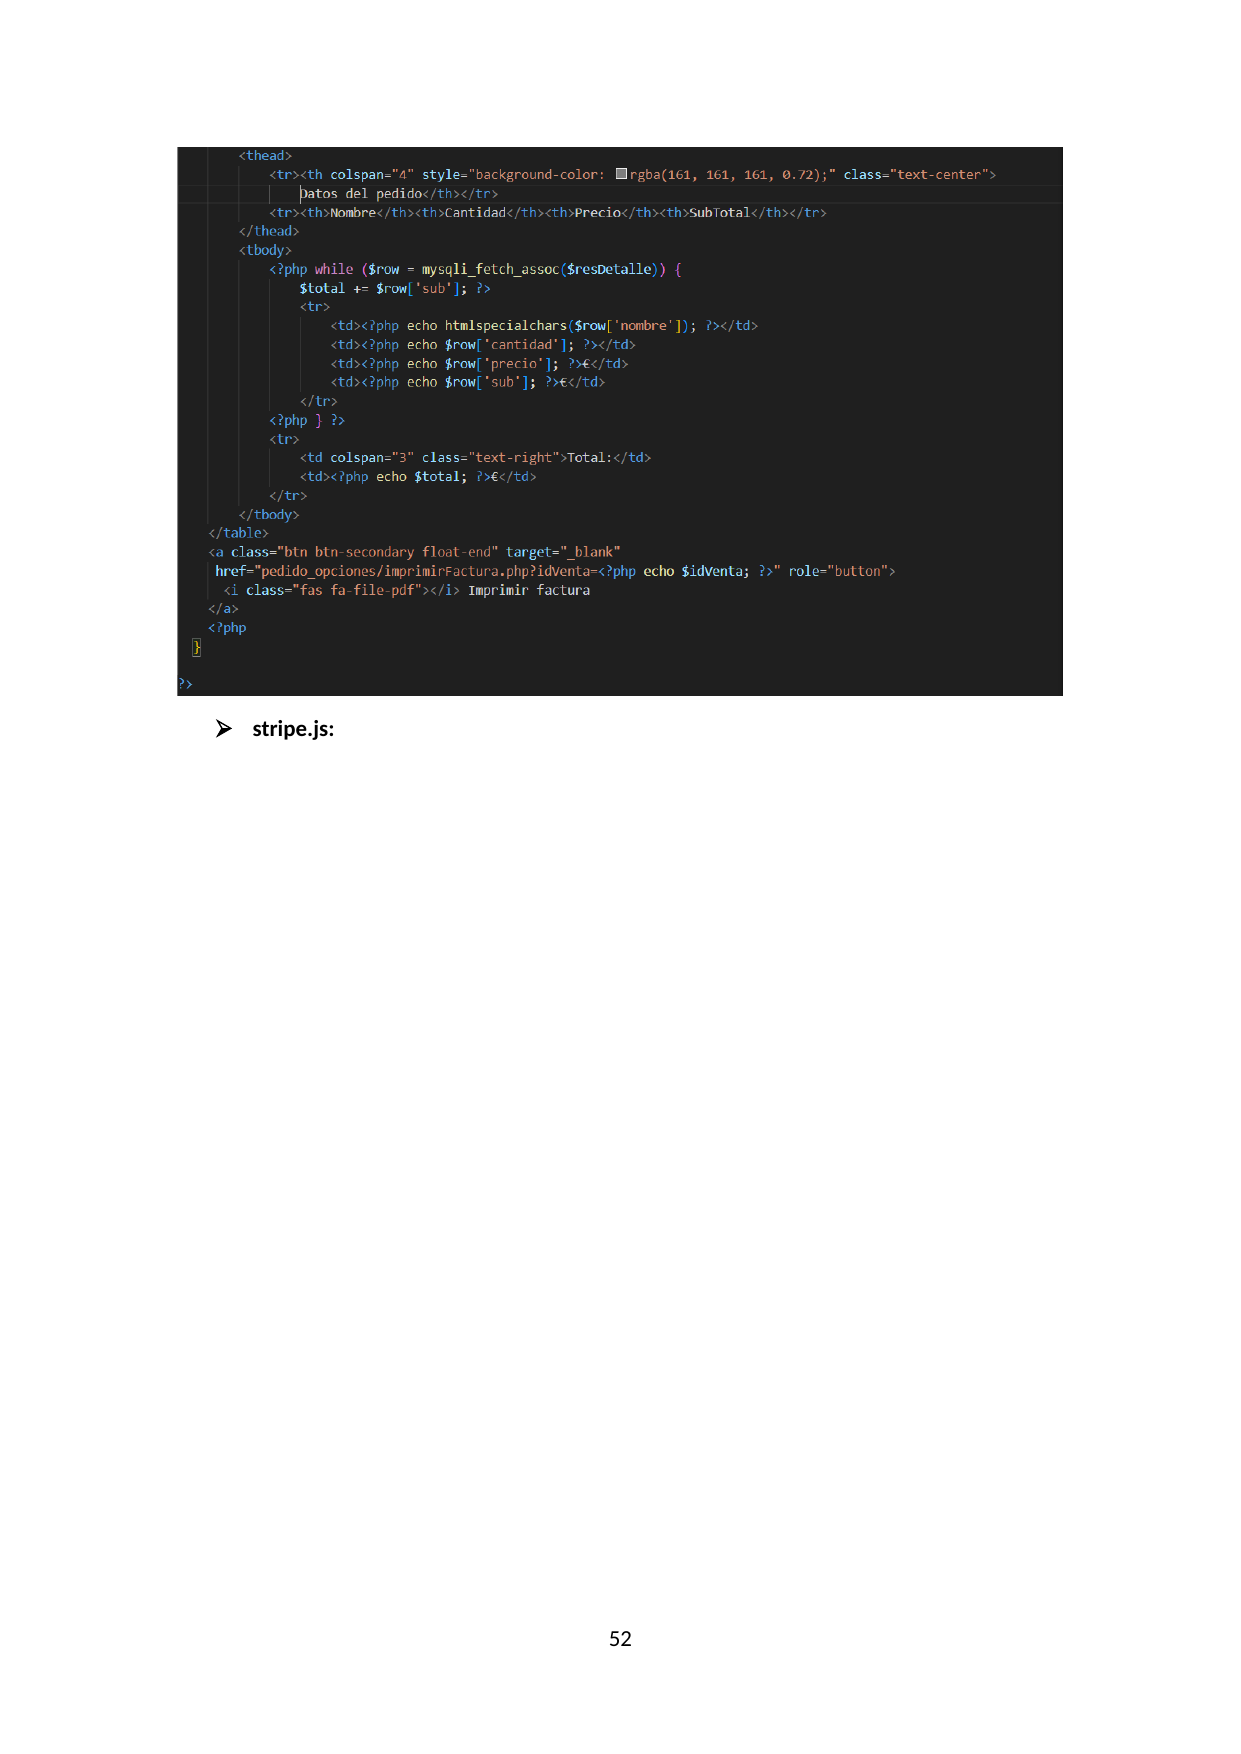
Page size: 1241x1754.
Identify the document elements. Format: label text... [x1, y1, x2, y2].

picture [177, 147, 1063, 696]
list stripe.js: [215, 714, 1063, 742]
